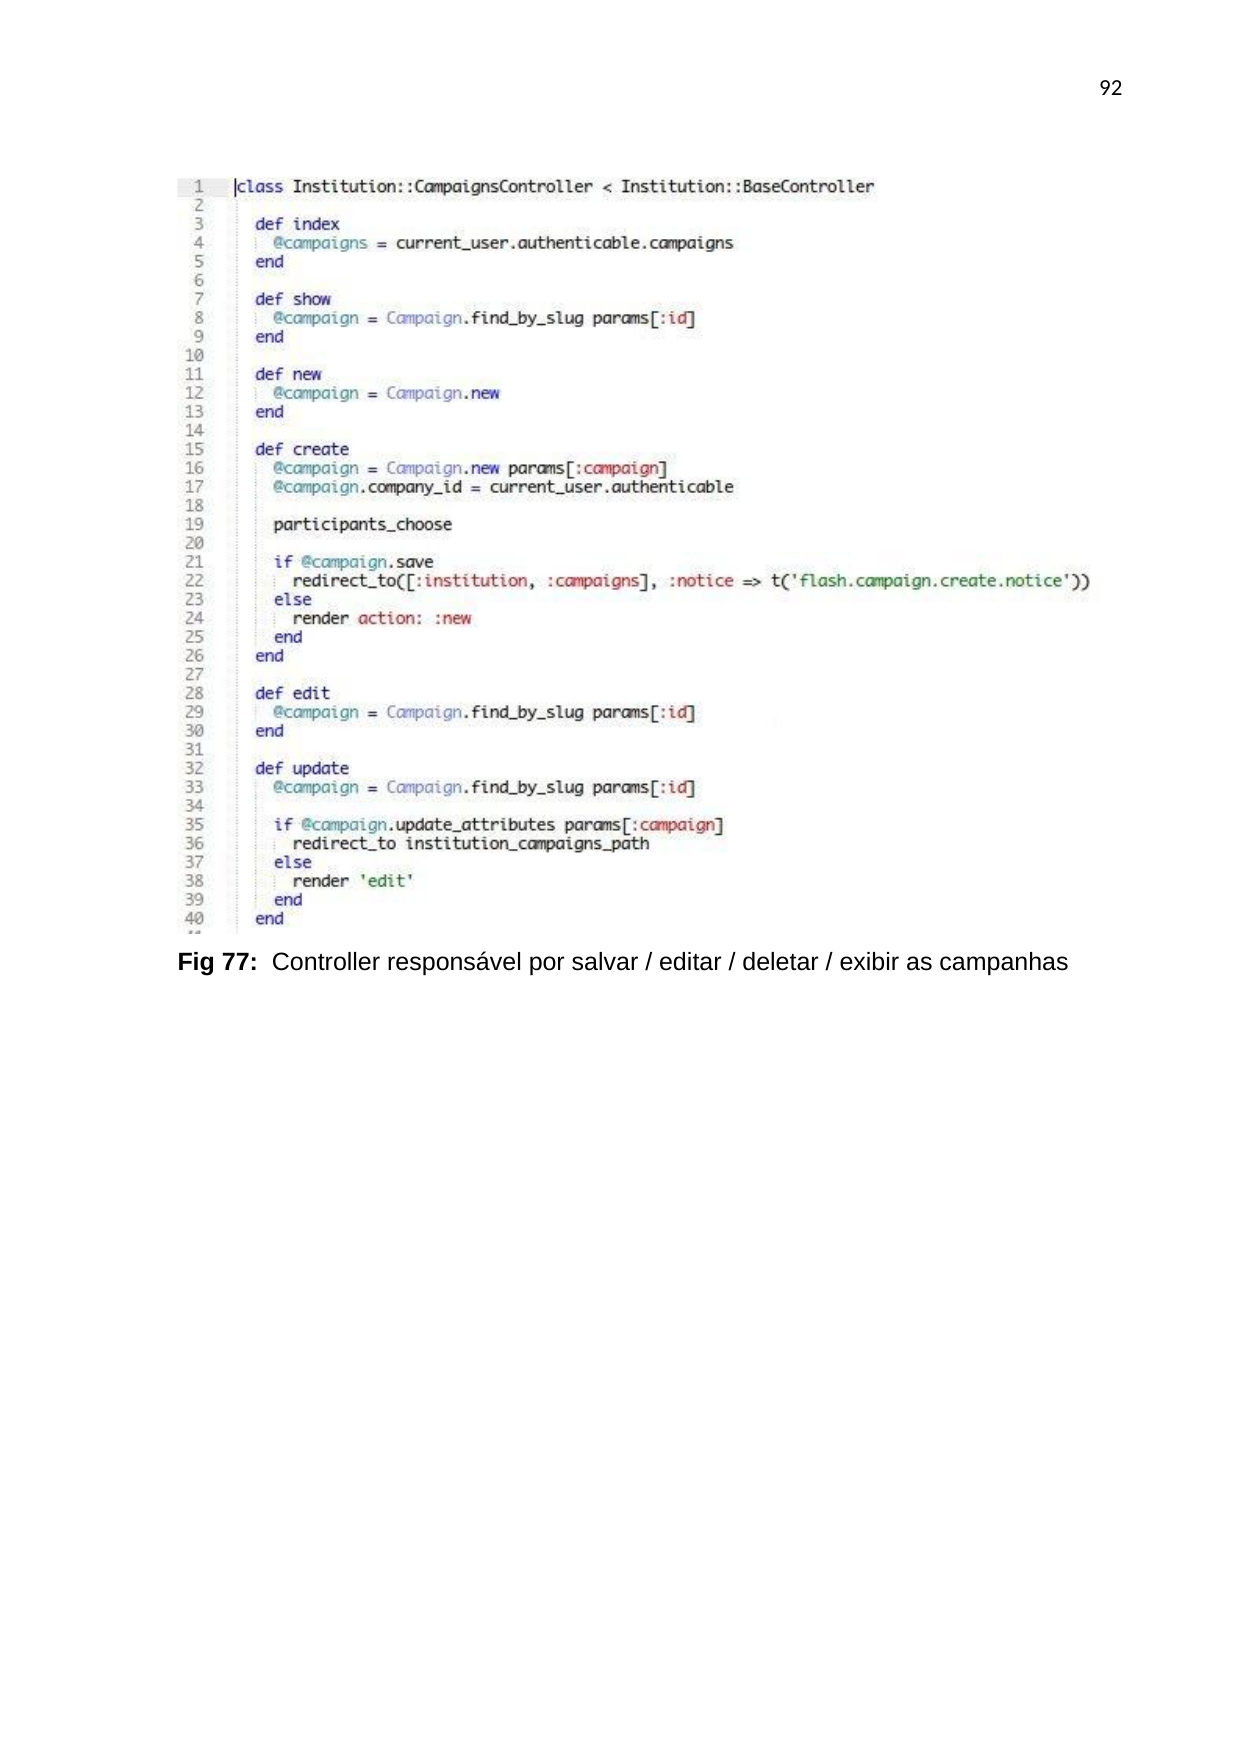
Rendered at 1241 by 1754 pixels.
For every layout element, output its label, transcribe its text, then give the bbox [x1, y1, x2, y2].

picture [177, 177, 1115, 934]
text Fig 77: Controller responsável por salvar / editar / deletar / exibir as campanhas [177, 947, 1122, 975]
